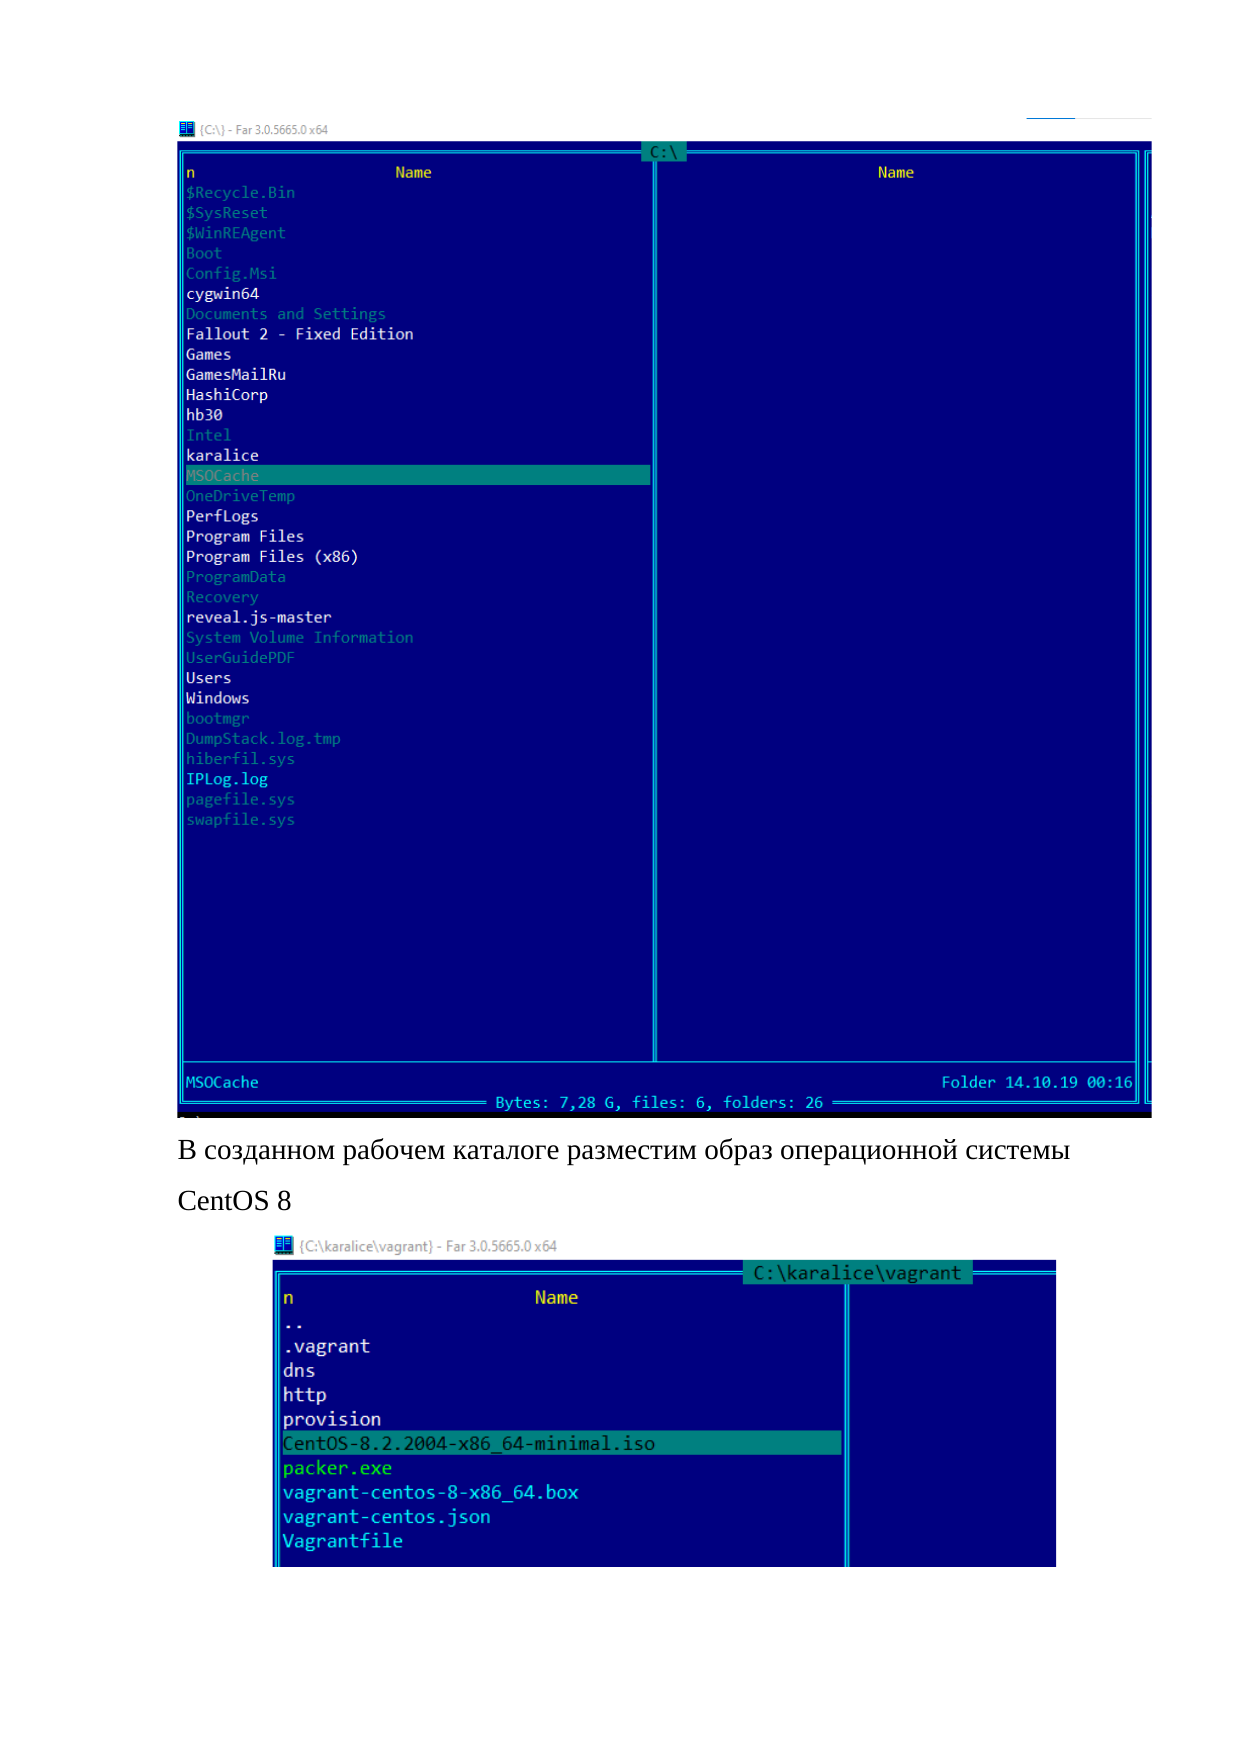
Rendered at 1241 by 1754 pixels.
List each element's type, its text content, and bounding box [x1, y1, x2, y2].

text В созданном рабочем каталоге разместим образ операционной системы CentOS 8 [177, 1132, 1152, 1216]
picture [177, 118, 1152, 1118]
picture [272, 1232, 1057, 1567]
